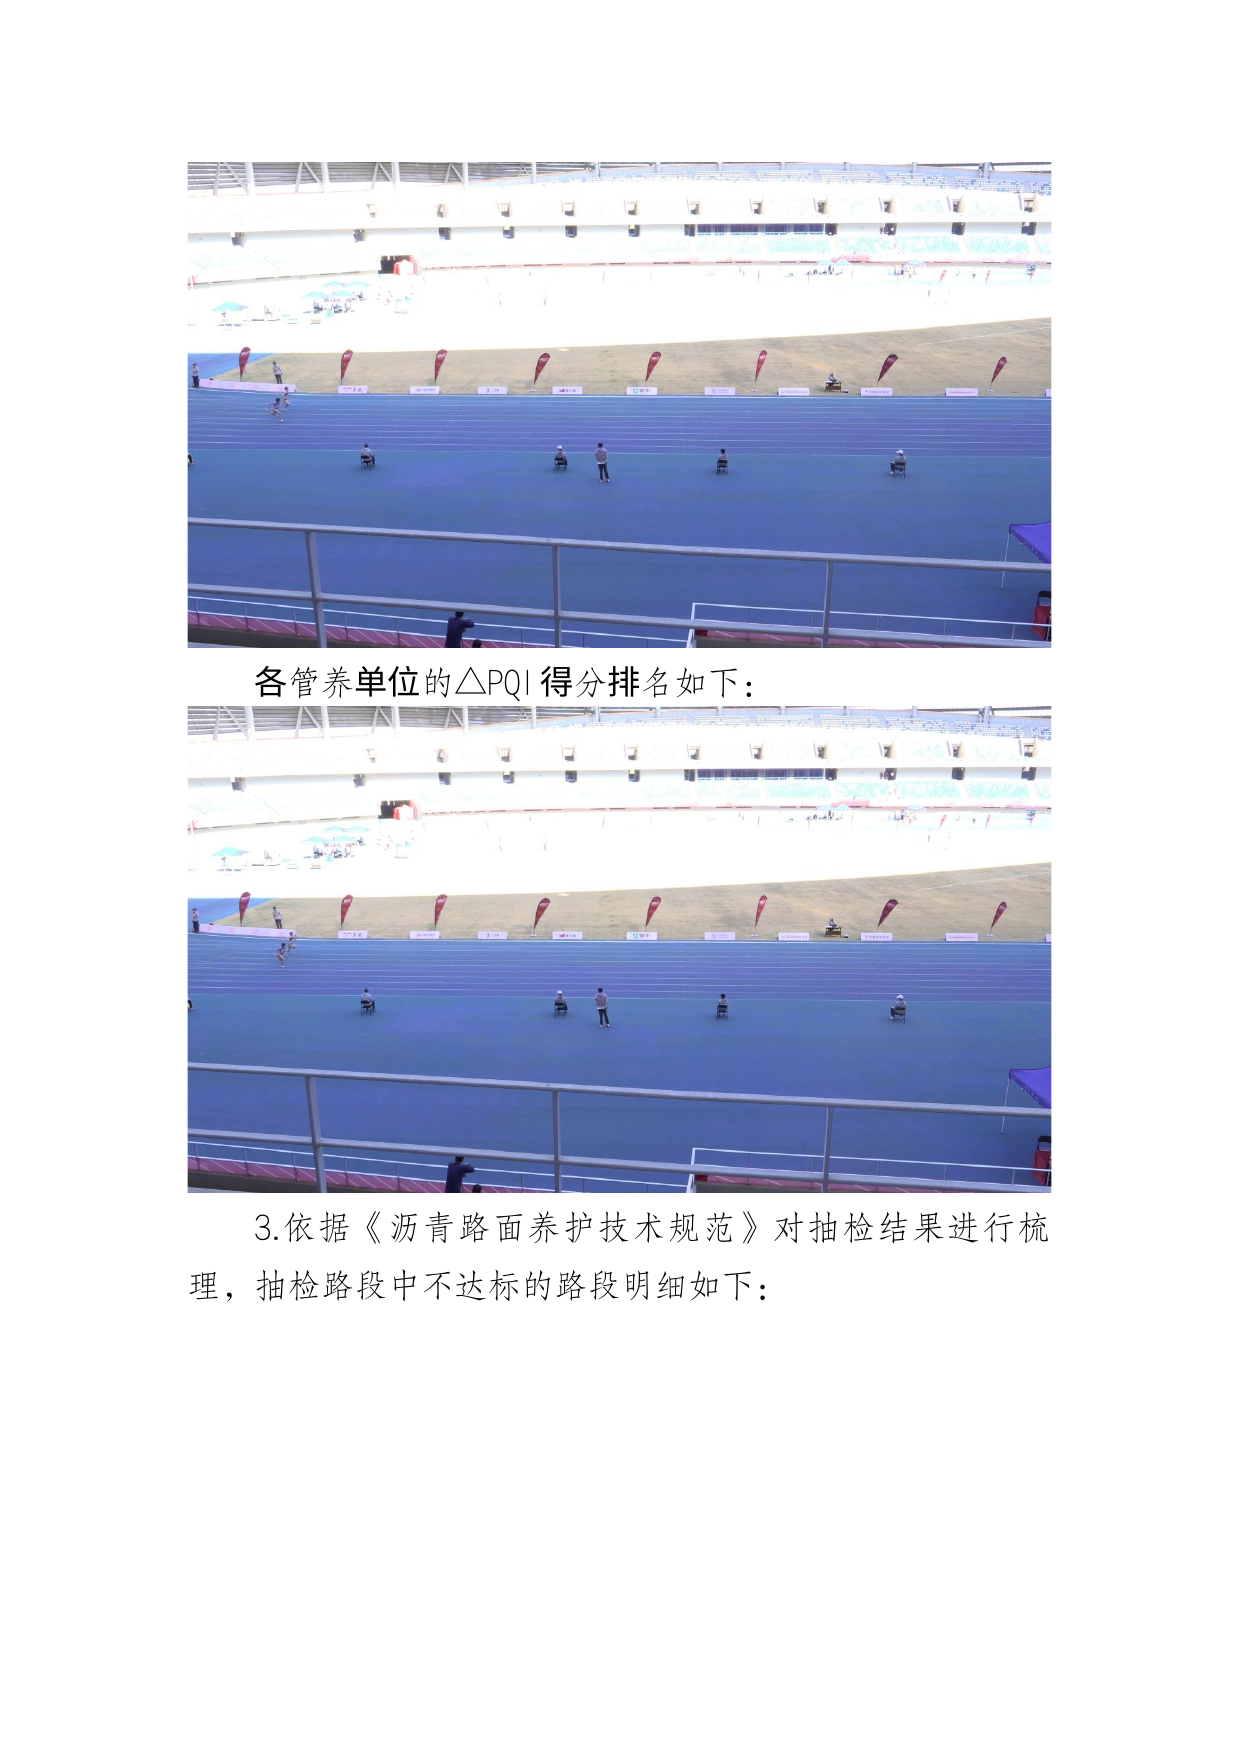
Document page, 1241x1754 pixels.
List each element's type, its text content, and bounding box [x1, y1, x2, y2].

picture [187, 706, 1052, 1193]
list 3.依据《沥青路面养护技术规范》对抽检结果进行梳理，抽检路段中不达标的路段明细如下： [187, 1192, 1053, 1309]
list 各管养单位的△PQI得分排名如下： [187, 648, 1053, 706]
picture [187, 162, 1052, 648]
